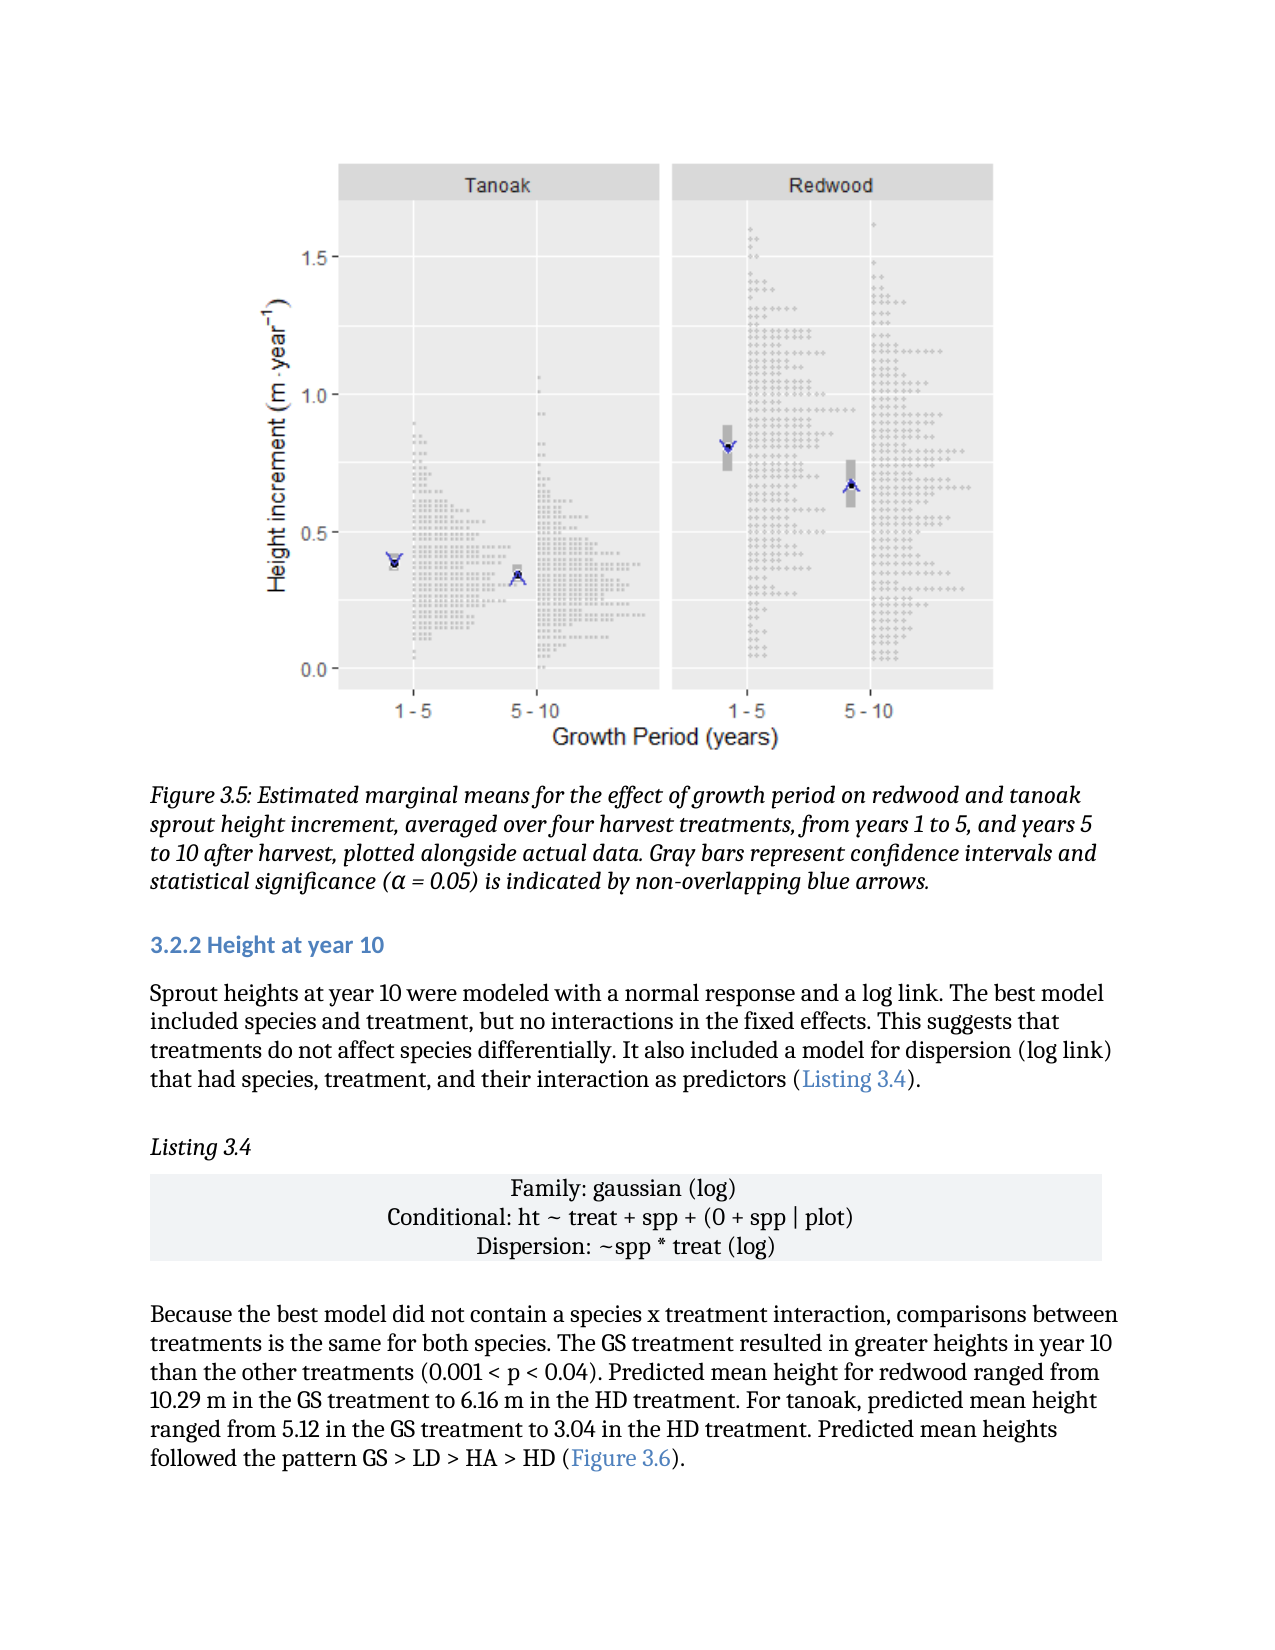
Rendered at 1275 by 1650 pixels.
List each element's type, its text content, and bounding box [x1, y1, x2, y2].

text Because the best model did not contain a species x treatment interaction, comparisons between treatments is the same for both species. The GS treatment resulted in greater heights in year 10 than the other treatments (0.001 < p < 0.04). Predicted mean height for redwood ranged from 10.29 m in the GS treatment to 6.16 m in the HD treatment. For tanoak, predicted mean height ranged from 5.12 in the GS treatment to 3.04 in the HD treatment. Predicted mean heights followed the pattern GS > LD > HA > HD (Figure 3.6). [150, 1300, 1125, 1473]
picture [247, 153, 1006, 761]
text Sprout heights at year 10 were modeled with a normal response and a log link. The best model included species and treatment, but no interactions in the fixed effects. This suggests that treatments do not affect species differentially. It also included a model for dispersion (log link) that had species, treatment, and their interaction as predictors (Listing 3.4). [150, 978, 1125, 1093]
table_header Listing 3.4 Family: gaussian (log) Conditional: ht ~ treat + spp + (0 + spp | plot) Dispersion: ~spp * treat (log) [139, 1112, 1114, 1281]
table_header Figure 3.5: Estimated marginal means for the effect of growth period on redwood and tanoak sprout height increment, averaged over four harvest treatments, from years 1 to 5, and years 5 to 10 after harvest, plotted alongside actual data. Gray bars represent confidence intervals and statistical significance (α = 0.05) is indicated by non-overlapping blue arrows. [139, 150, 1114, 908]
subtitle 3.2.2 Height at year 10 [150, 929, 1125, 960]
